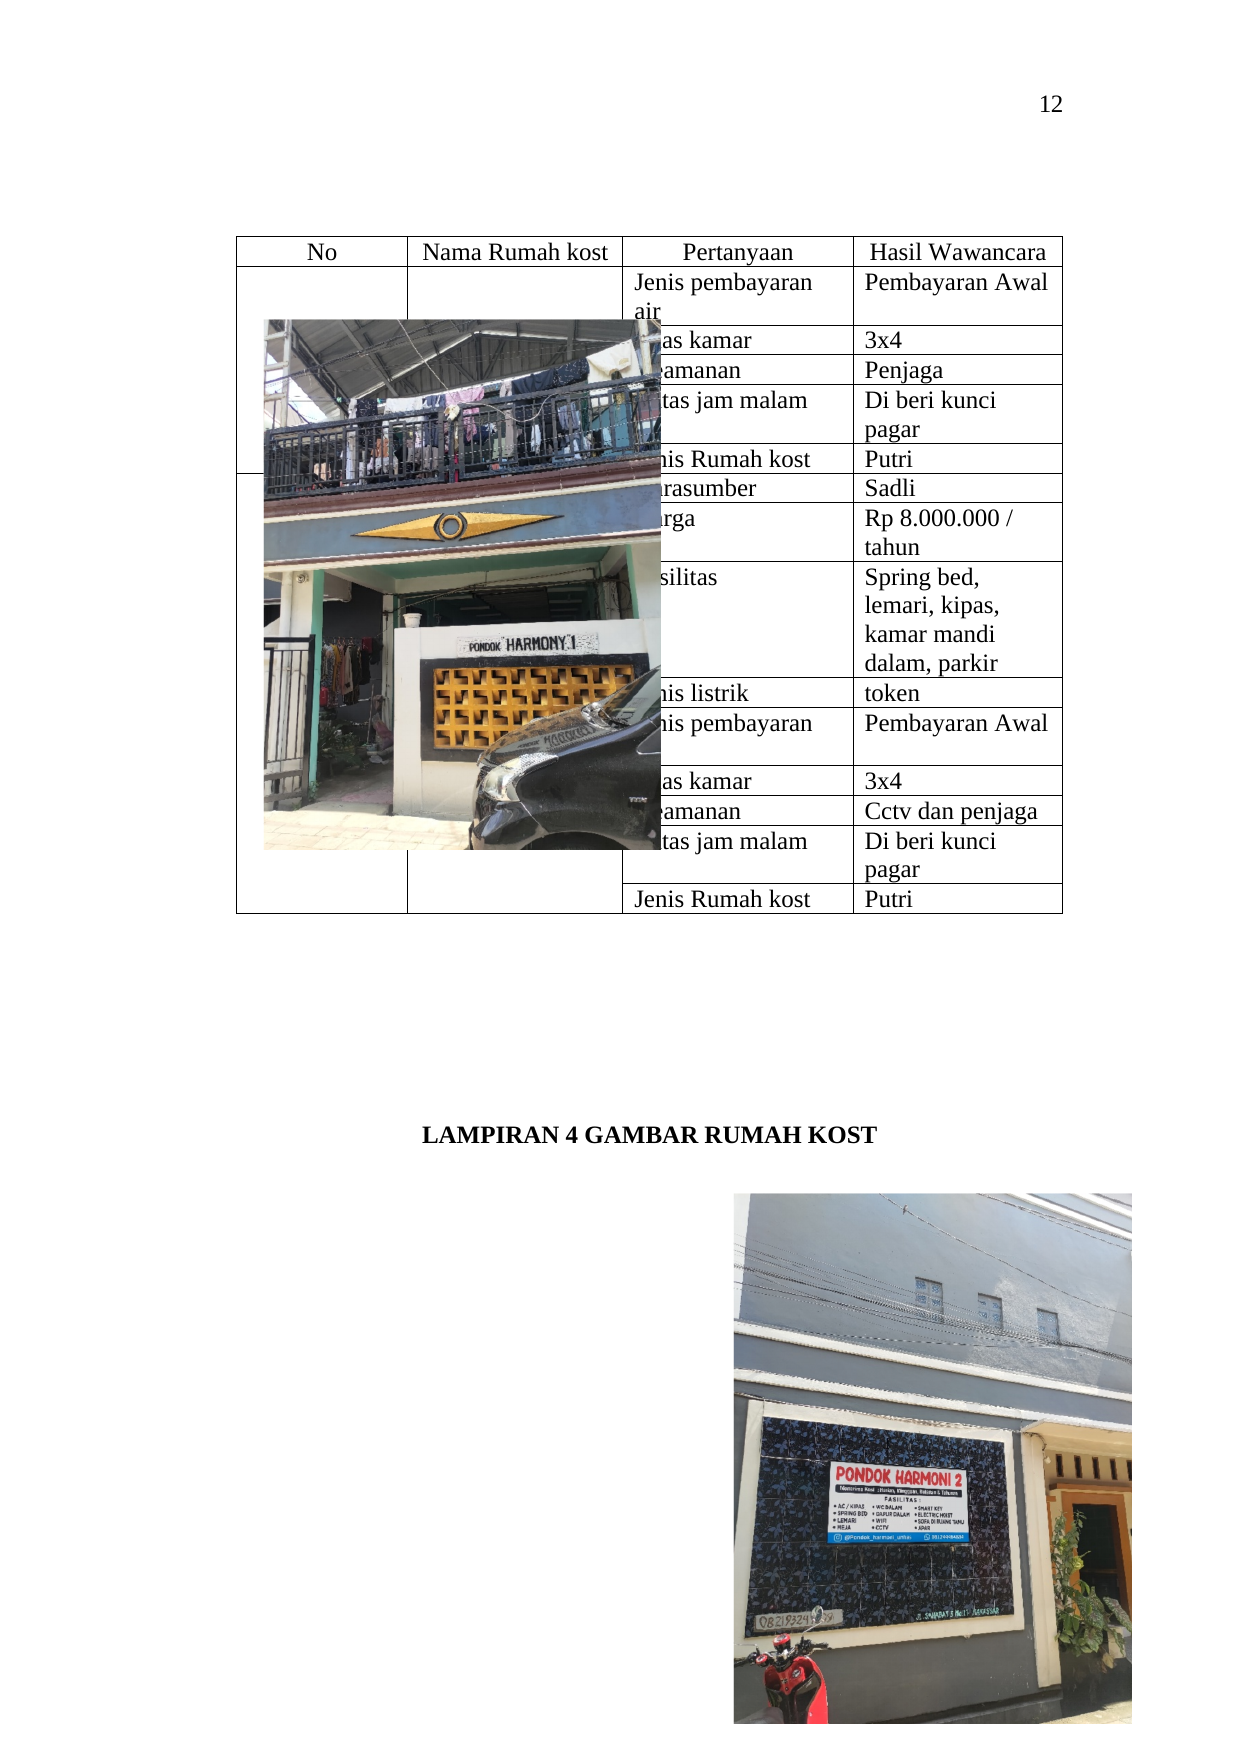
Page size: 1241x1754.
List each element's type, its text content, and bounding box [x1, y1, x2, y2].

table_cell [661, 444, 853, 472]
table_header No [237, 237, 407, 266]
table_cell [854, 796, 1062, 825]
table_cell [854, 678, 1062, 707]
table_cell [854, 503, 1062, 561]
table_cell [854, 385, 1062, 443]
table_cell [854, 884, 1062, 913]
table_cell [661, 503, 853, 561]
picture [734, 1194, 1132, 1723]
table_header Pertanyaan [623, 237, 853, 266]
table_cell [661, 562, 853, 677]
text LAMPIRAN 4 GAMBAR RUMAH KOST [236, 1120, 1063, 1149]
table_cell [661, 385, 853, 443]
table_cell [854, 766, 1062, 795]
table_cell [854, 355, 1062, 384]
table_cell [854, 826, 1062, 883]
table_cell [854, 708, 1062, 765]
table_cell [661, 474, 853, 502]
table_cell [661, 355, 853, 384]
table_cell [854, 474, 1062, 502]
table_header Nama Rumah kost [408, 237, 622, 266]
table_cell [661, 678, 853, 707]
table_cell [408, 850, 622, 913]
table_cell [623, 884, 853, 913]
picture [264, 320, 661, 850]
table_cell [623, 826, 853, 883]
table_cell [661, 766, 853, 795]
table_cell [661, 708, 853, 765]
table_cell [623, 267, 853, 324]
table_header Hasil Wawancara [854, 237, 1062, 266]
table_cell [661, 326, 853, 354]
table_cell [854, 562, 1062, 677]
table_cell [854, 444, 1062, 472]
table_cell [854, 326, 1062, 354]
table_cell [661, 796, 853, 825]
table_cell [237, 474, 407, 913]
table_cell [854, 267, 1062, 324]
